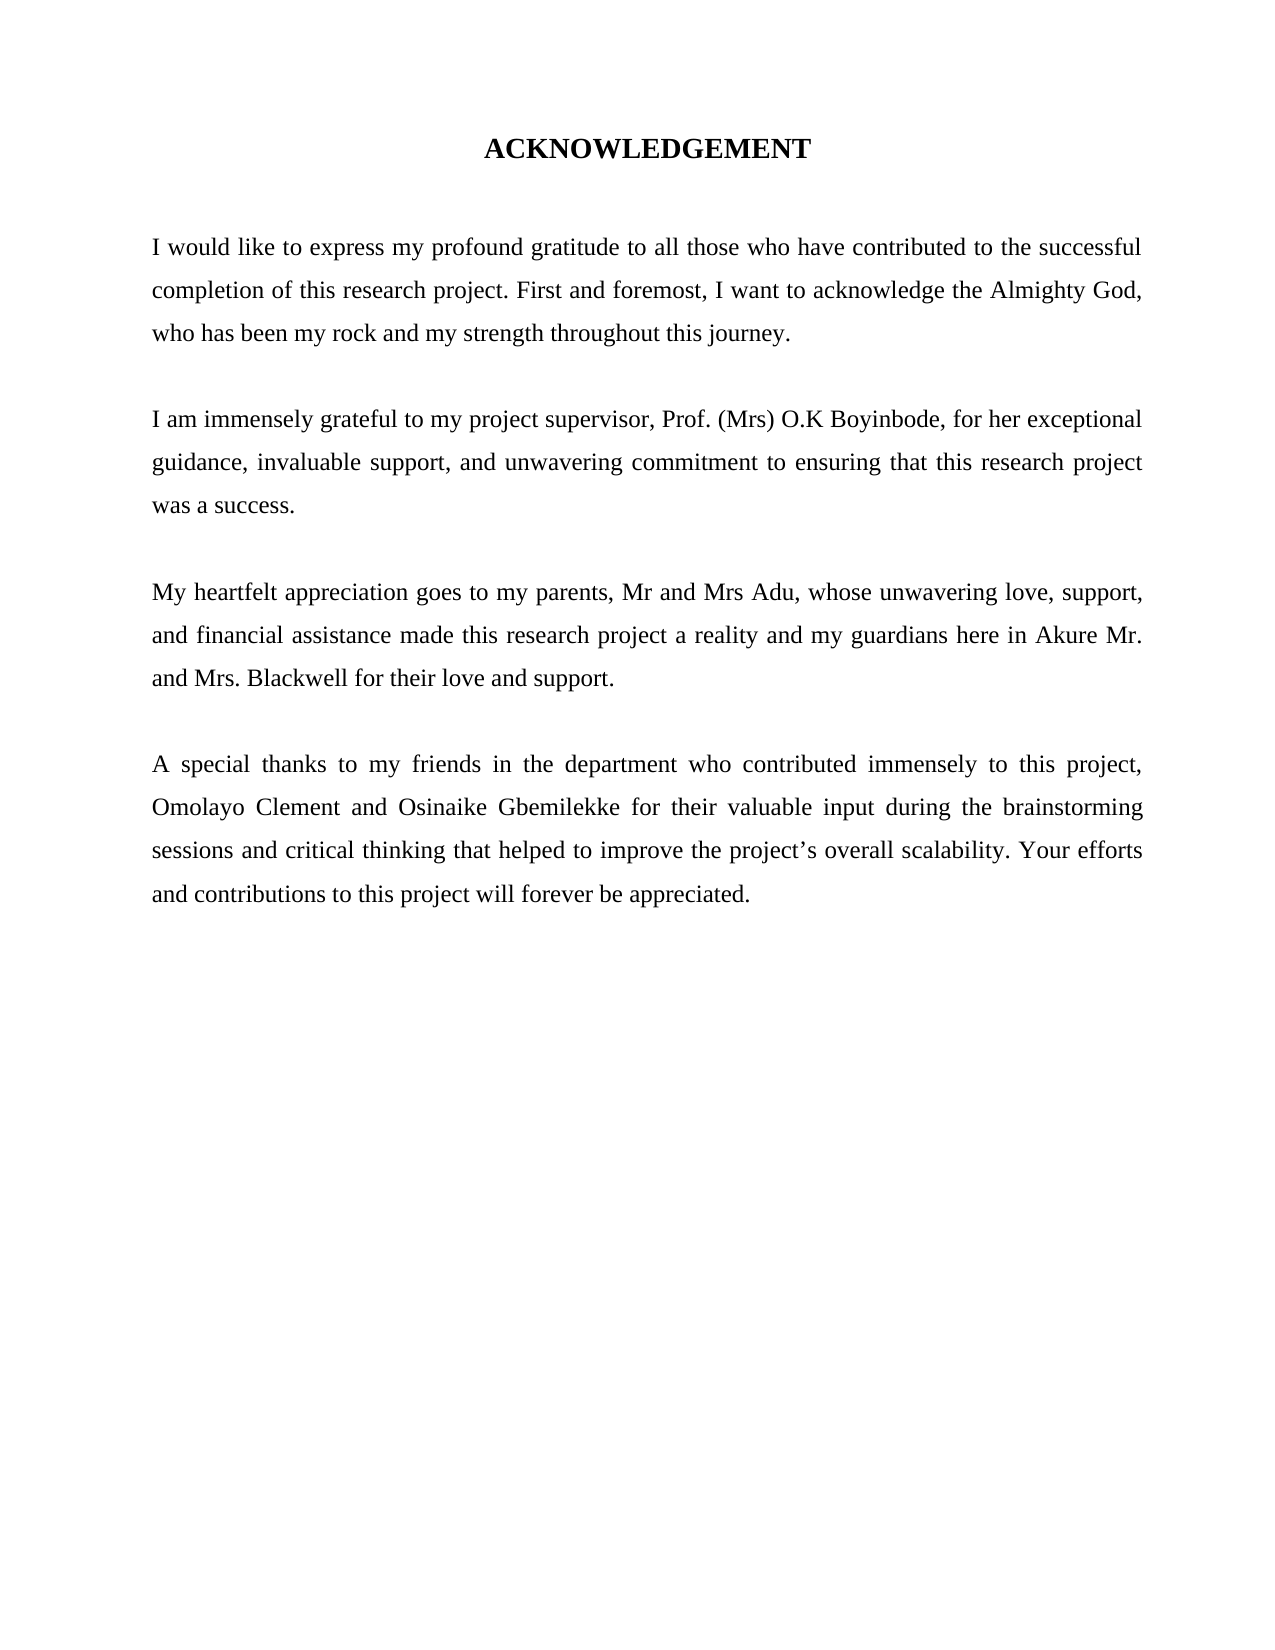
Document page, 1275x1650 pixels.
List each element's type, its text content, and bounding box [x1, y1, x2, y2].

text ACKNOWLEDGEMENT [152, 131, 1144, 165]
text I am immensely grateful to my project supervisor, Prof. (Mrs) O.K Boyinbode, for her exceptional guidance, invaluable support, and unwavering commitment to ensuring that this research project was a success. [152, 404, 1144, 519]
text My heartfelt appreciation goes to my parents, Mr and Mrs Adu, whose unwavering love, support, and financial assistance made this research project a reality and my guardians here in Akure Mr. and Mrs. Blackwell for their love and support. [152, 577, 1144, 692]
text A special thanks to my friends in the department who contributed immensely to this project, Omolayo Clement and Osinaike Gbemilekke for their valuable input during the brainstorming sessions and critical thinking that helped to improve the project’s overall scalability. Your efforts and contributions to this project will forever be appreciated. [152, 749, 1144, 907]
text I would like to express my profound gratitude to all those who have contributed to the successful completion of this research project. First and foremost, I want to acknowledge the Almighty God, who has been my rock and my strength throughout this journey. [152, 232, 1144, 347]
